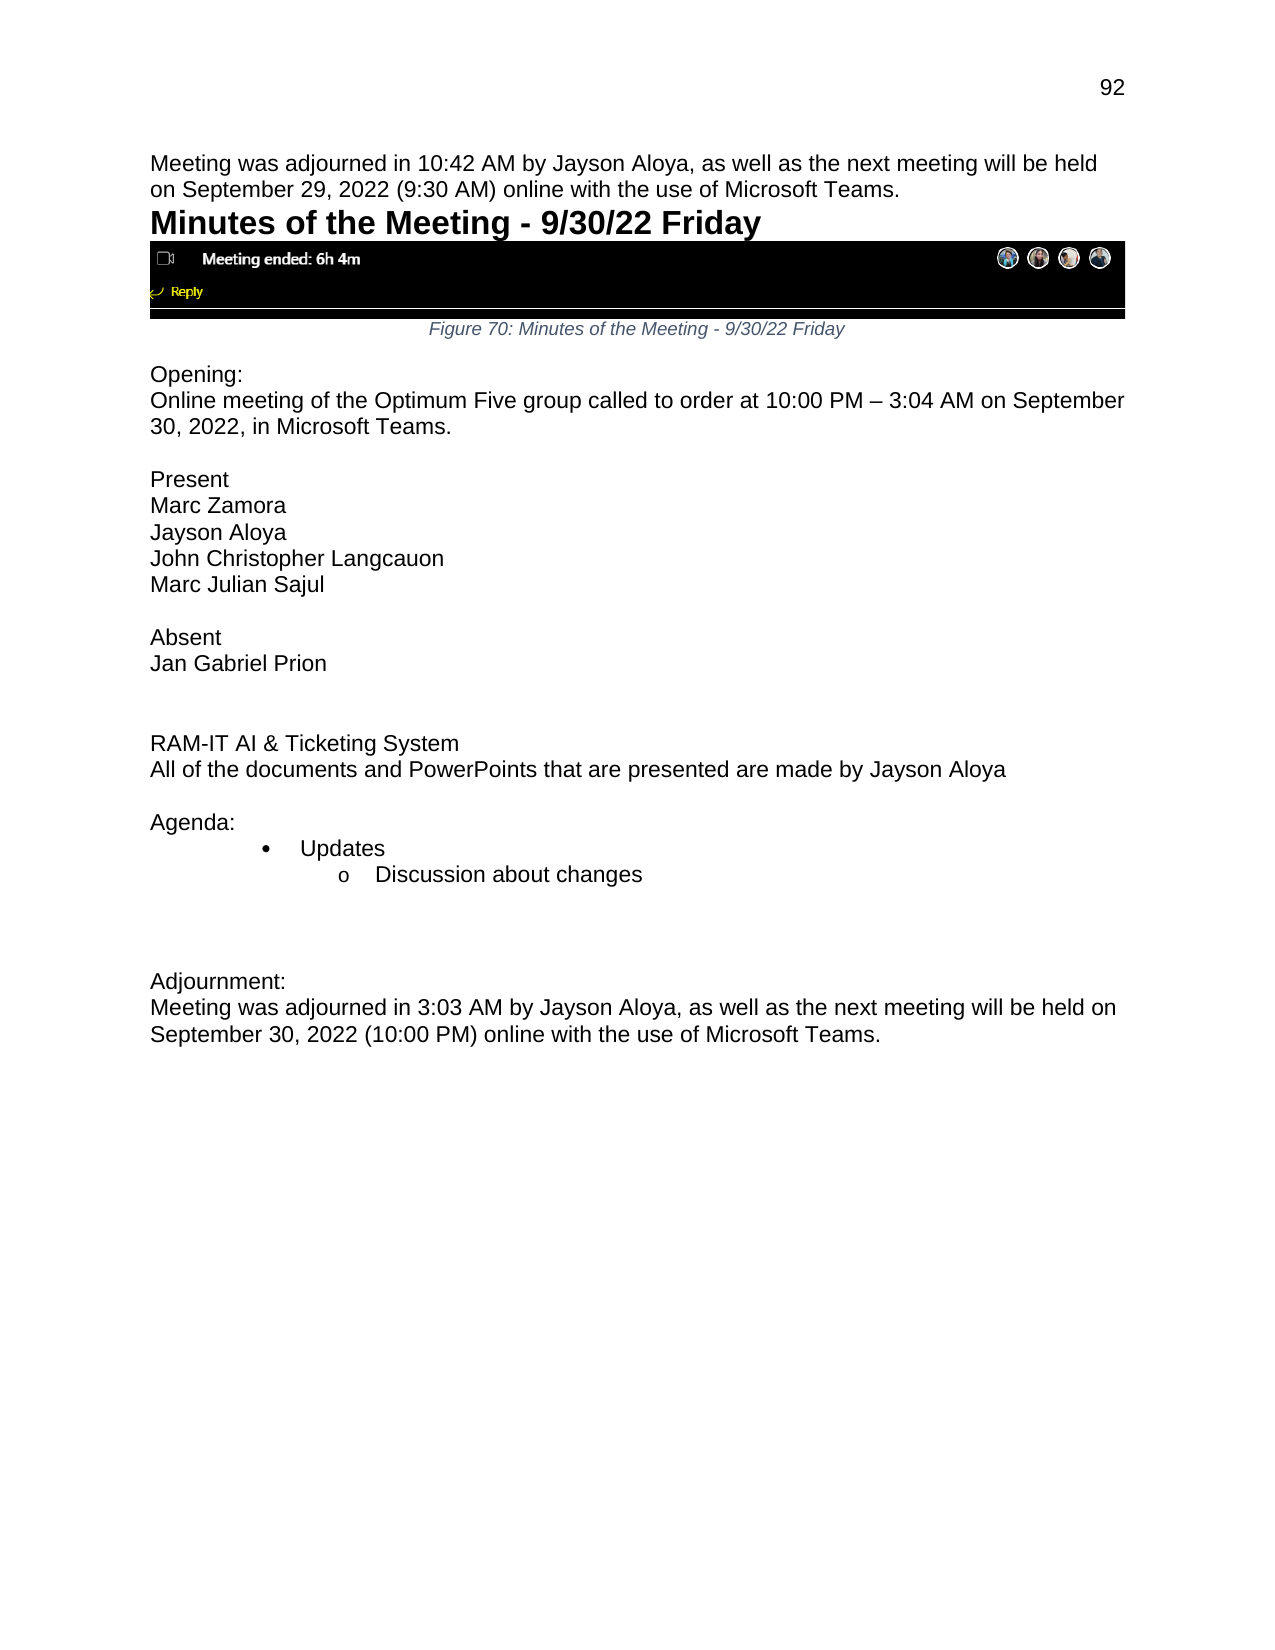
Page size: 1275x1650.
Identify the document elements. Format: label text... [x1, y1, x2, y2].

text Minutes of the Meeting - 9/30/22 Friday [150, 203, 1125, 241]
text Present [150, 466, 1125, 492]
picture [150, 241, 1125, 319]
text Online meeting of the Optimum Five group called to order at 10:00 PM – 3:04 AM on September 30, 2022, in Microsoft Teams. [150, 387, 1125, 439]
text Marc Julian Sajul [150, 571, 1125, 598]
text Agenda: [150, 808, 1125, 835]
text Opening: [150, 361, 1125, 387]
text All of the documents and PowerPoints that are presented are made by Jayson Aloya [150, 756, 1125, 782]
text Marc Zamora [150, 492, 1125, 519]
text Jan Gabriel Prion [150, 650, 1125, 677]
text Meeting was adjourned in 10:42 AM by Jayson Aloya, as well as the next meeting will be held on September 29, 2022 (9:30 AM) online with the use of Microsoft Teams. [150, 150, 1125, 203]
text Meeting was adjourned in 3:03 AM by Jayson Aloya, as well as the next meeting will be held on September 30, 2022 (10:00 PM) online with the use of Microsoft Teams. [150, 994, 1125, 1047]
list Updates [262, 835, 1125, 861]
list Discussion about changes [337, 861, 1125, 889]
text John Christopher Langcauon [150, 545, 1125, 571]
text Absent [150, 624, 1125, 650]
text Jayson Aloya [150, 519, 1125, 545]
text Adjournment: [150, 968, 1125, 994]
text RAM-IT AI & Ticketing System [150, 729, 1125, 756]
